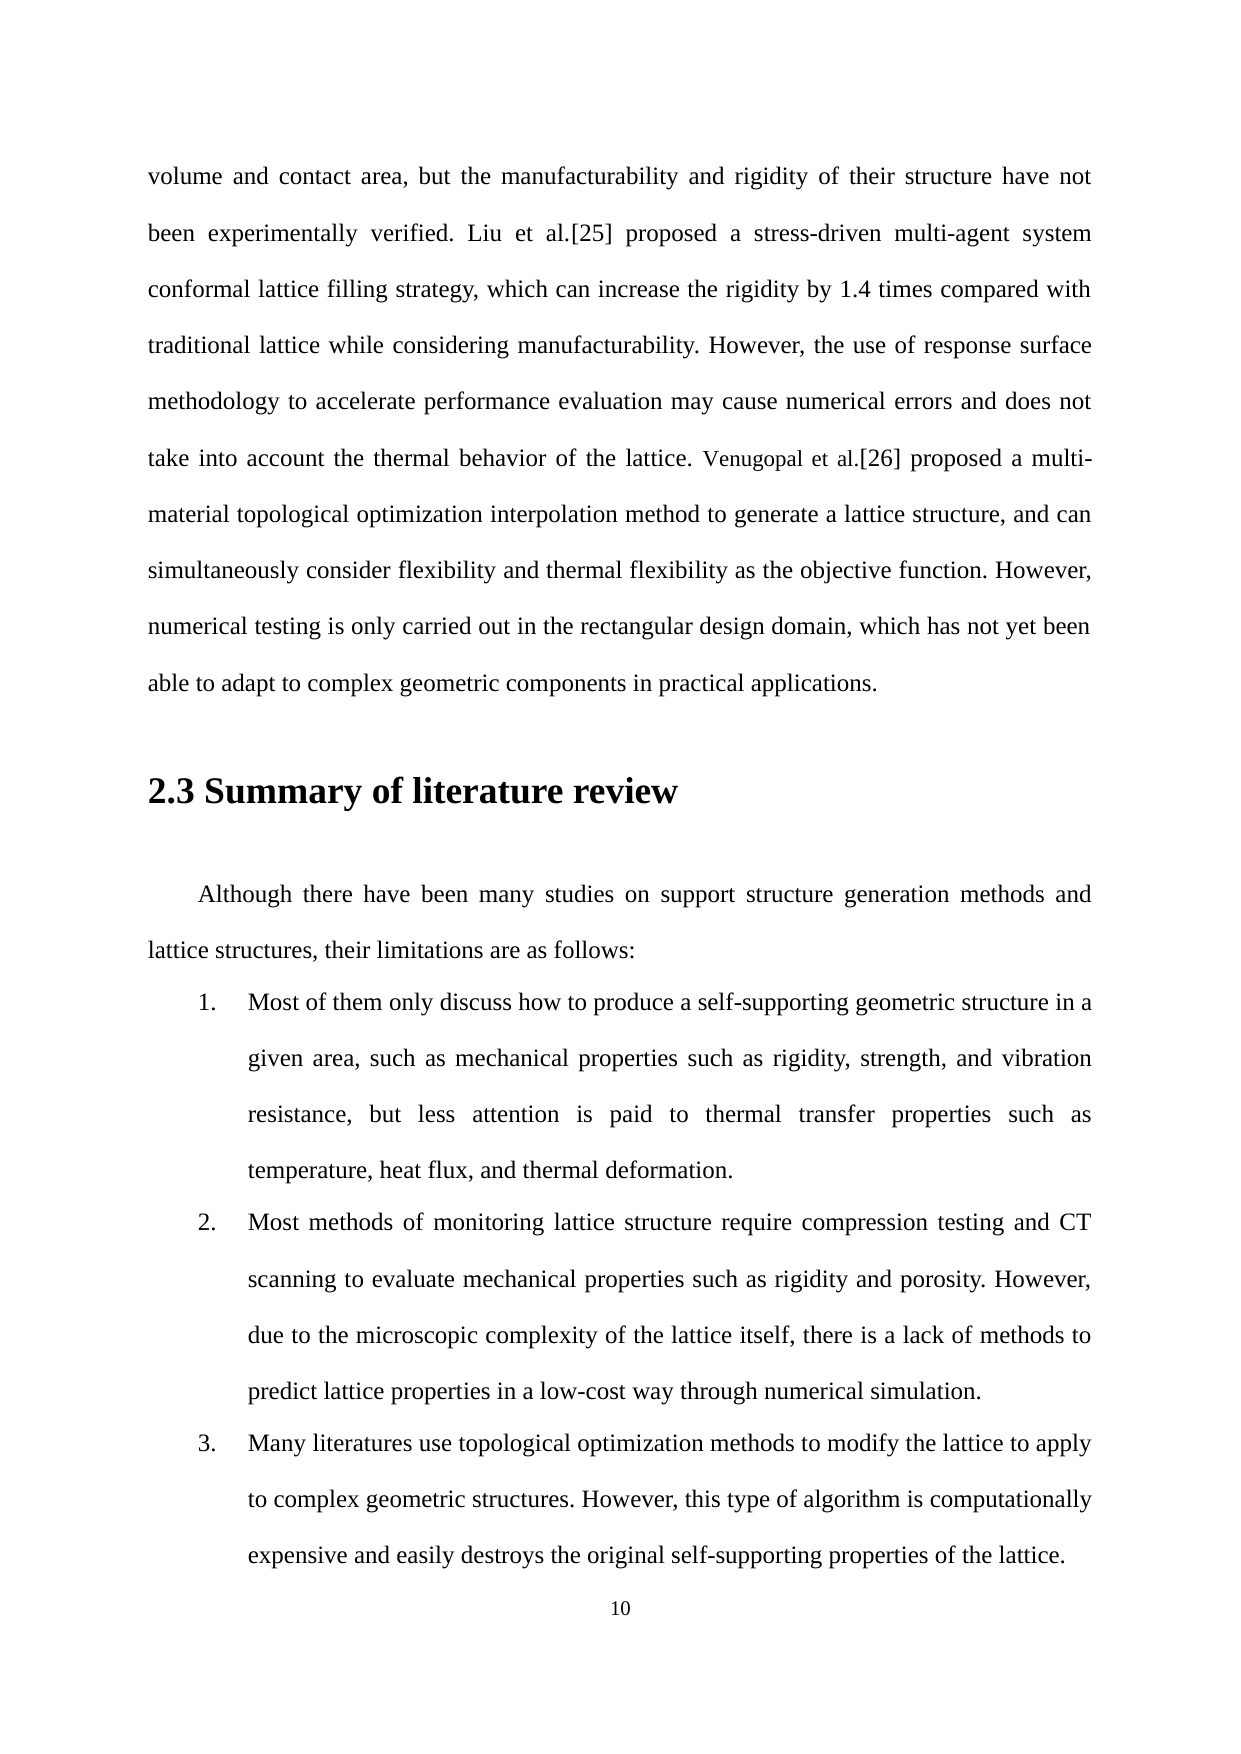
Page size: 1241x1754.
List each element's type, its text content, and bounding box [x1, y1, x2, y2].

subtitle Summary of literature review [148, 753, 1092, 828]
list Most methods of monitoring lattice structure require compression testing and CT scanning to evaluate mechanical properties such as rigidity and porosity. However, due to the microscopic complexity of the lattice itself, there is a lack of methods to predict lattice properties in a low-cost way through numerical simulation. [198, 1203, 1092, 1409]
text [148, 157, 1092, 701]
text Although there have been many studies on support structure generation methods and lattice structures, their limitations are as follows: [148, 874, 1092, 968]
list Most of them only discuss how to produce a self-supporting geometric structure in a given area, such as mechanical properties such as rigidity, strength, and vibration resistance, but less attention is paid to thermal transfer properties such as temperature, heat flux, and thermal deformation. [198, 982, 1092, 1189]
list Many literatures use topological optimization methods to modify the lattice to apply to complex geometric structures. However, this type of algorithm is computationally expensive and easily destroys the original self-supporting properties of the lattice. [198, 1424, 1092, 1574]
